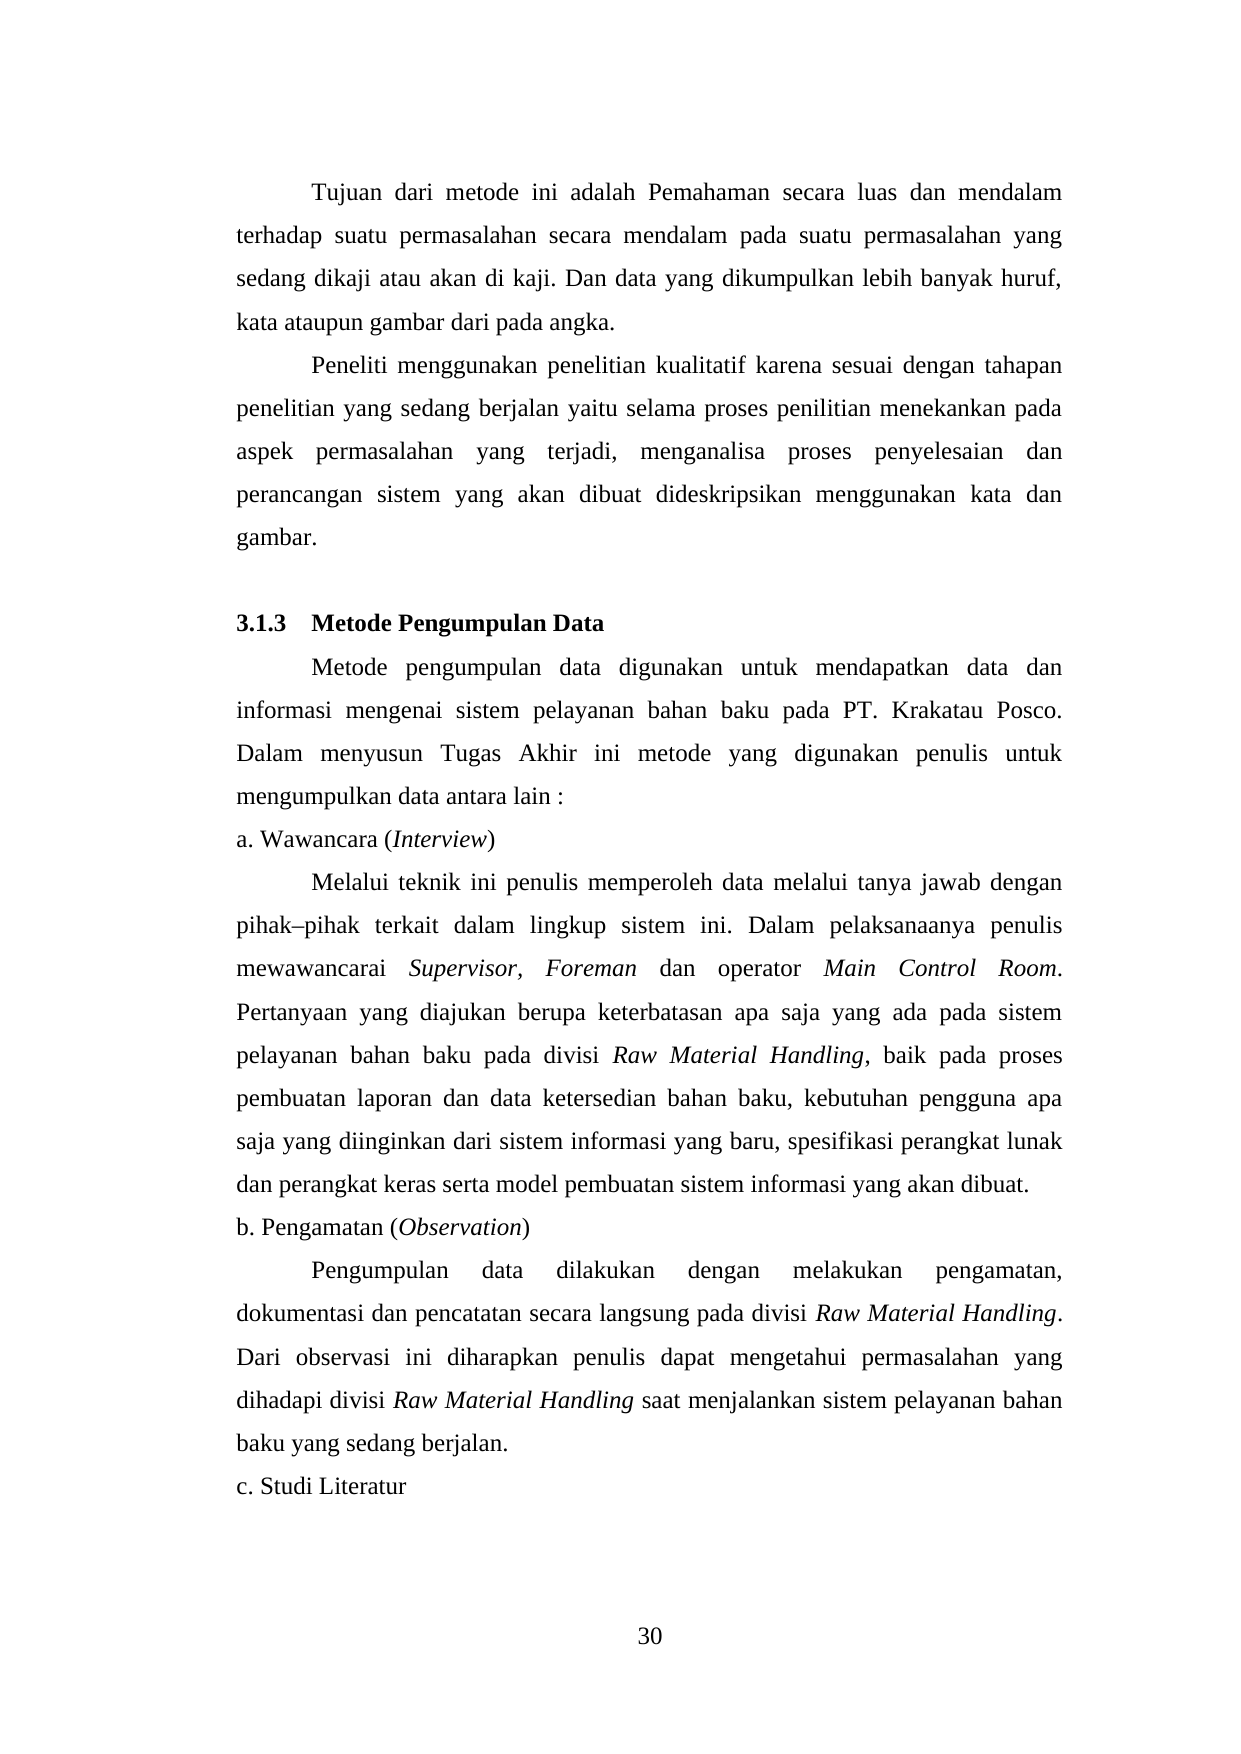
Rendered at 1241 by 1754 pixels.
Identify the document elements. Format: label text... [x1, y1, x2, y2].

text Pengumpulan data dilakukan dengan melakukan pengamatan, dokumentasi dan pencatatan secara langsung pada divisi Raw Material Handling. Dari observasi ini diharapkan penulis dapat mengetahui permasalahan yang dihadapi divisi Raw Material Handling saat menjalankan sistem pelayanan bahan baku yang sedang berjalan. [236, 1255, 1063, 1457]
text 3.1.3 Metode Pengumpulan Data [236, 608, 1063, 637]
text Peneliti menggunakan penelitian kualitatif karena sesuai dengan tahapan penelitian yang sedang berjalan yaitu selama proses penilitian menekankan pada aspek permasalahan yang terjadi, menganalisa proses penyelesaian dan perancangan sistem yang akan dibuat dideskripsikan menggunakan kata dan gambar. [236, 350, 1063, 551]
text a. Wawancara (Interview) [236, 824, 1063, 853]
text Melalui teknik ini penulis memperoleh data melalui tanya jawab dengan pihak–pihak terkait dalam lingkup sistem ini. Dalam pelaksanaanya penulis mewawancarai Supervisor, Foreman dan operator Main Control Room. Pertanyaan yang diajukan berupa keterbatasan apa saja yang ada pada sistem pelayanan bahan baku pada divisi Raw Material Handling, baik pada proses pembuatan laporan dan data ketersedian bahan baku, kebutuhan pengguna apa saja yang diinginkan dari sistem informasi yang baru, spesifikasi perangkat lunak dan perangkat keras serta model pembuatan sistem informasi yang akan dibuat. [236, 867, 1063, 1198]
text c. Studi Literatur [236, 1471, 1063, 1500]
text Metode pengumpulan data digunakan untuk mendapatkan data dan informasi mengenai sistem pelayanan bahan baku pada PT. Krakatau Posco. Dalam menyusun Tugas Akhir ini metode yang digunakan penulis untuk mengumpulkan data antara lain : [236, 652, 1063, 810]
text b. Pengamatan (Observation) [236, 1212, 1063, 1241]
text Tujuan dari metode ini adalah Pemahaman secara luas dan mendalam terhadap suatu permasalahan secara mendalam pada suatu permasalahan yang sedang dikaji atau akan di kaji. Dan data yang dikumpulkan lebih banyak huruf, kata ataupun gambar dari pada angka. [236, 177, 1063, 335]
